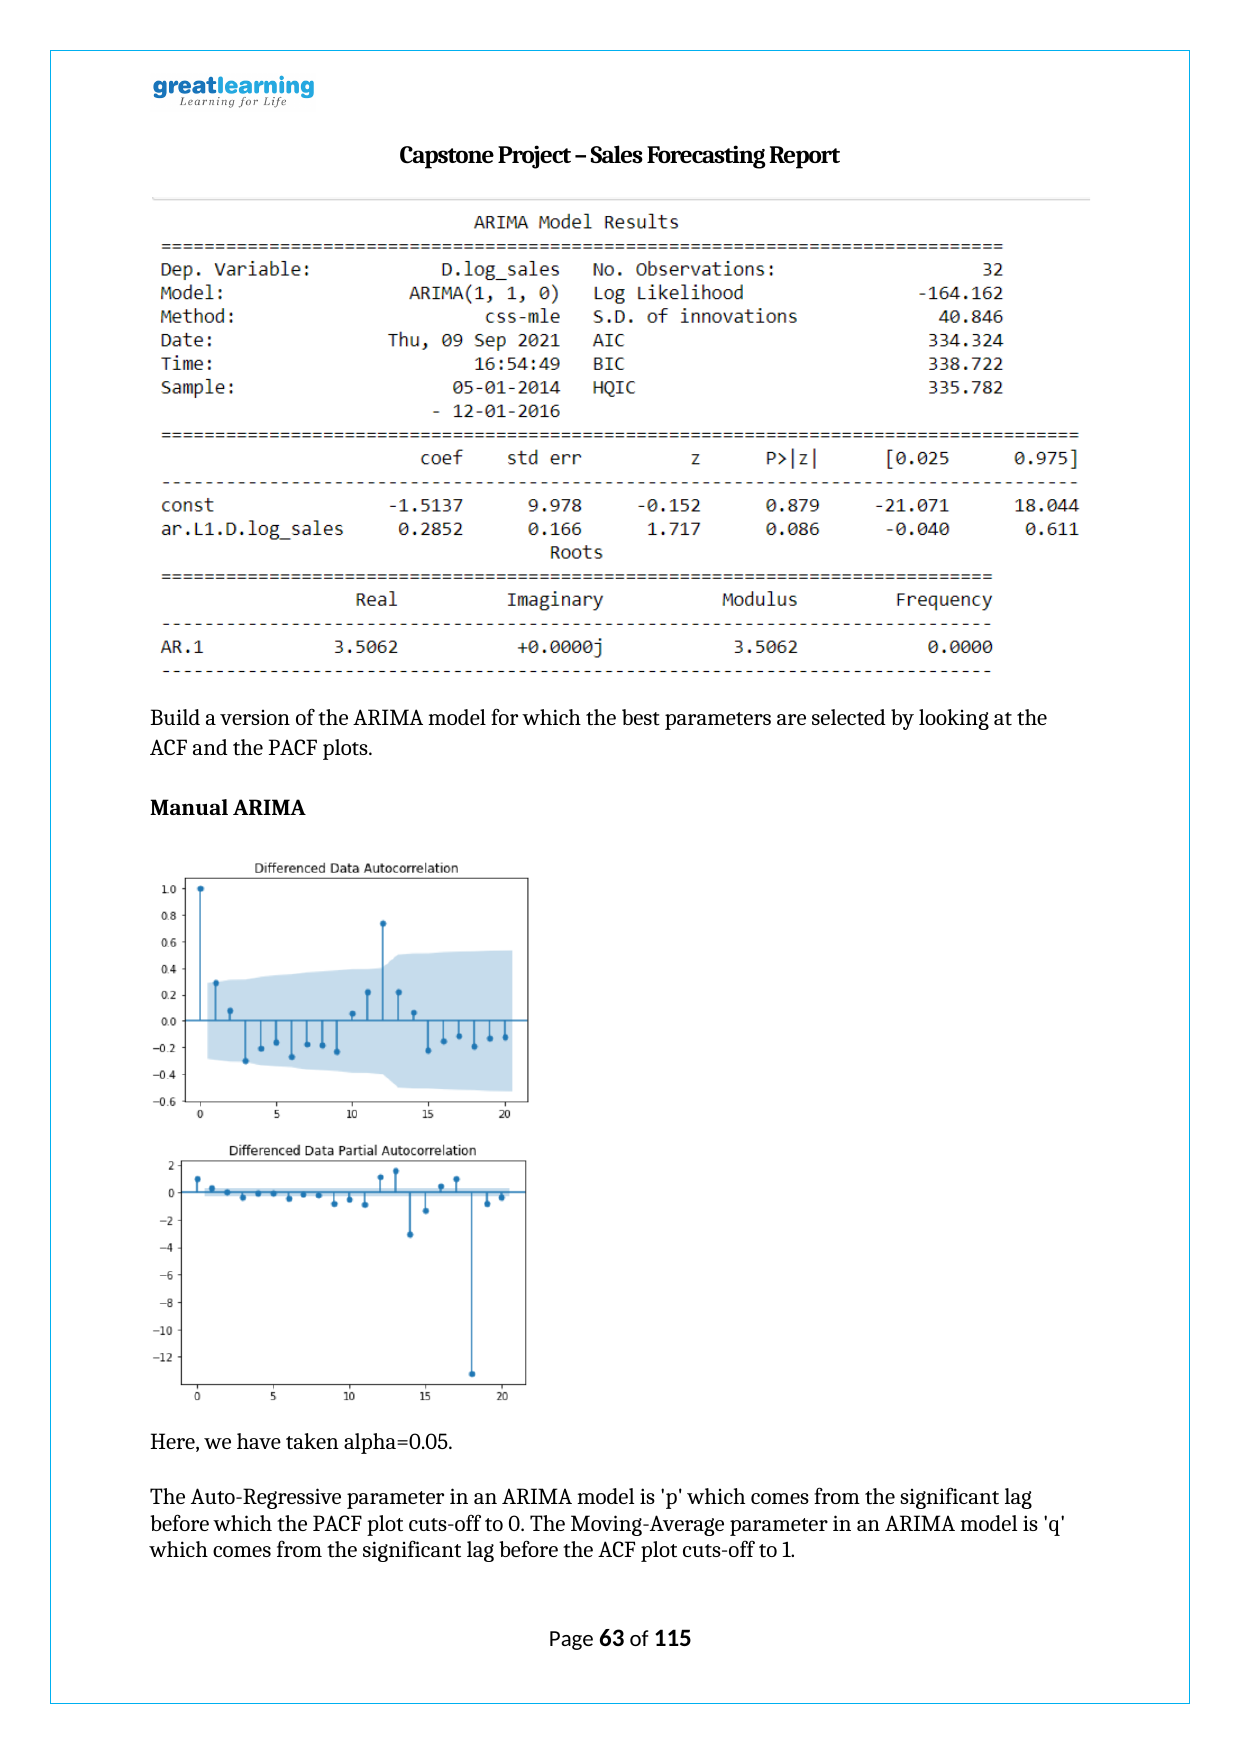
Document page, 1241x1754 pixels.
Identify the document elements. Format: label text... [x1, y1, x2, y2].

text Build a version of the ARIMA model for which the best parameters are selected by looking at the ACF and the PACF plots. [150, 705, 1090, 762]
text Here, we have taken alpha=0.05. [150, 1429, 1090, 1455]
picture [150, 850, 549, 1404]
subtitle Manual ARIMA [150, 794, 1090, 821]
picture [150, 73, 316, 112]
picture [150, 197, 1091, 680]
text The Auto-Regressive parameter in an ARIMA model is 'p' which comes from the significant lag before which the PACF plot cuts-off to 0. The Moving-Average parameter in an ARIMA model is 'q' which comes from the significant lag before the ACF plot cuts-off to 1. [150, 1484, 1090, 1563]
